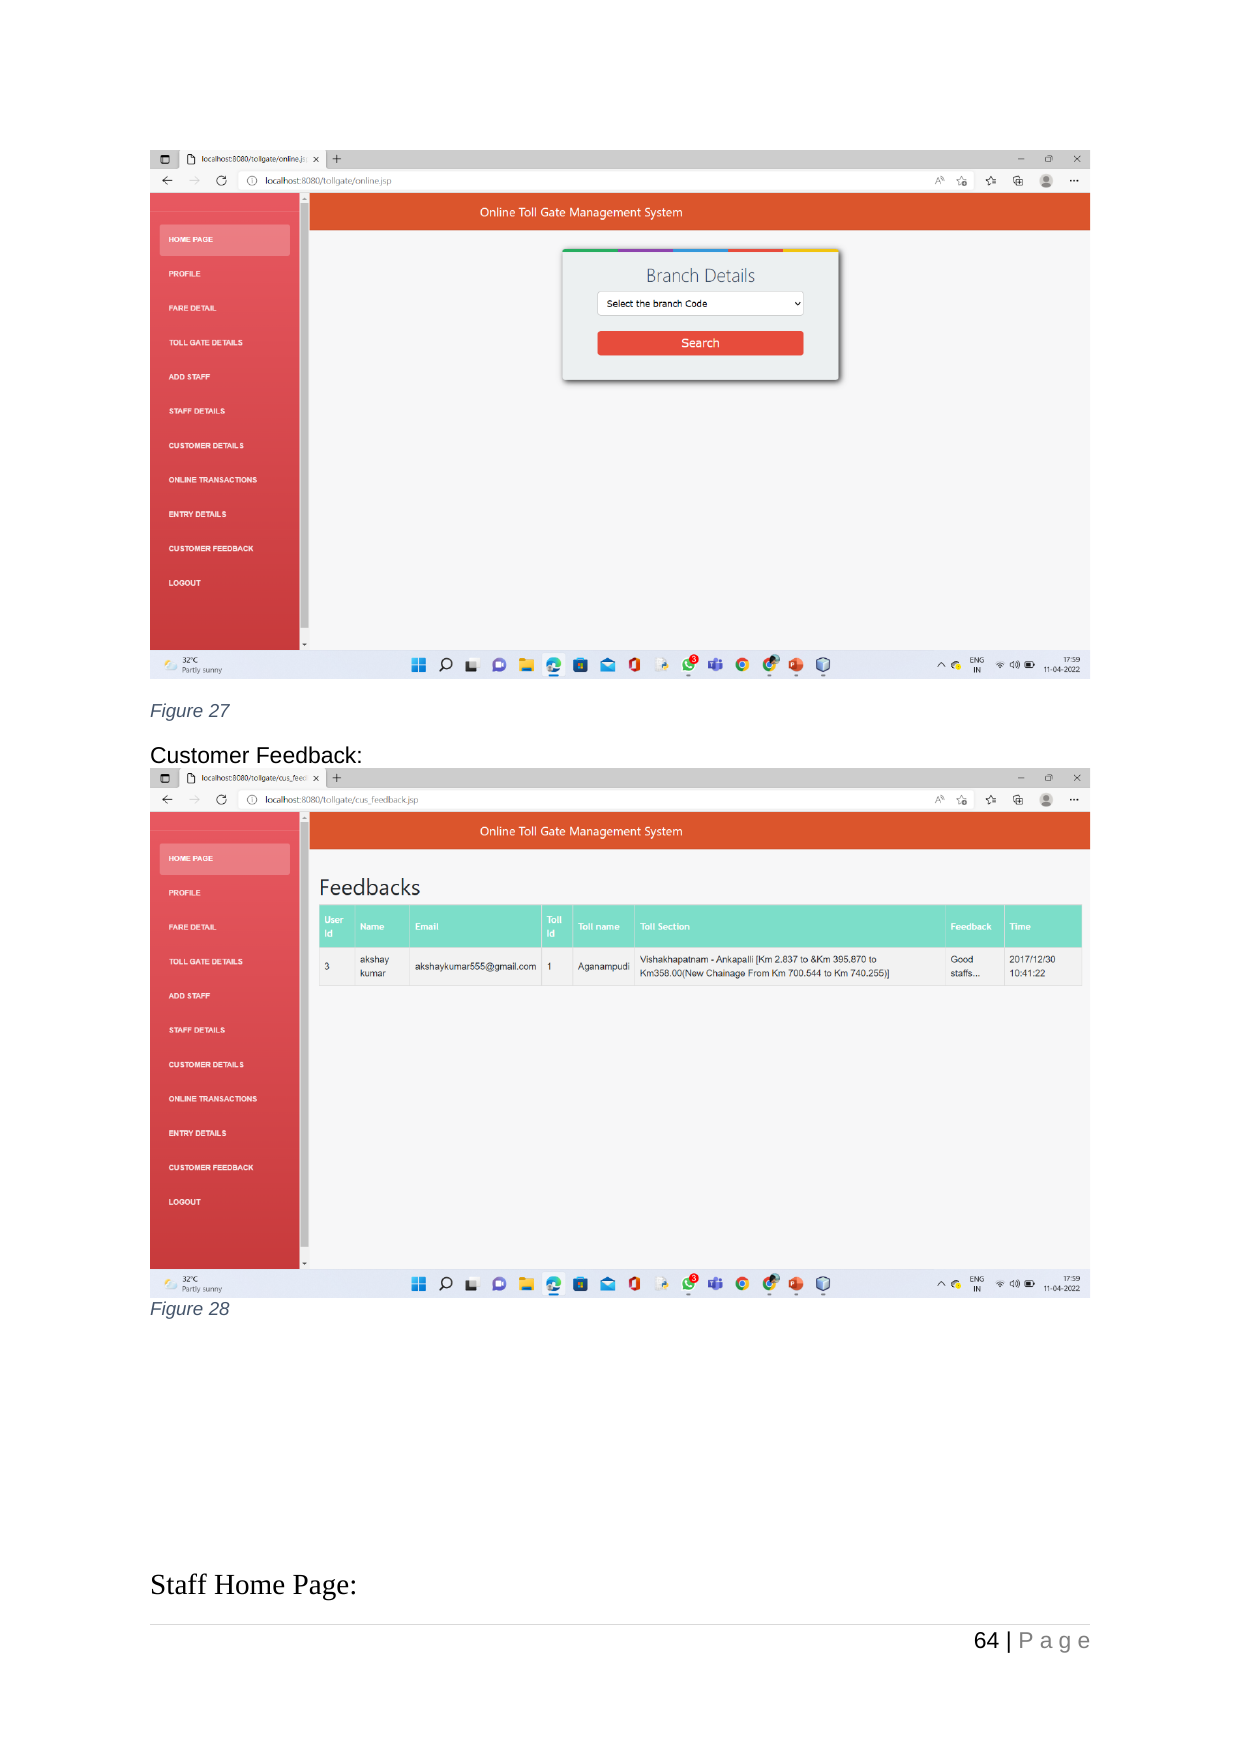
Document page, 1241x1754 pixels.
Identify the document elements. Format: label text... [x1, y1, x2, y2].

text Figure 27 [150, 700, 1090, 721]
text Figure 28 [150, 1298, 1090, 1319]
picture [150, 768, 1091, 1298]
text Customer Feedback: [150, 742, 1090, 768]
text Staff Home Page: [150, 1567, 1090, 1601]
picture [150, 150, 1091, 679]
